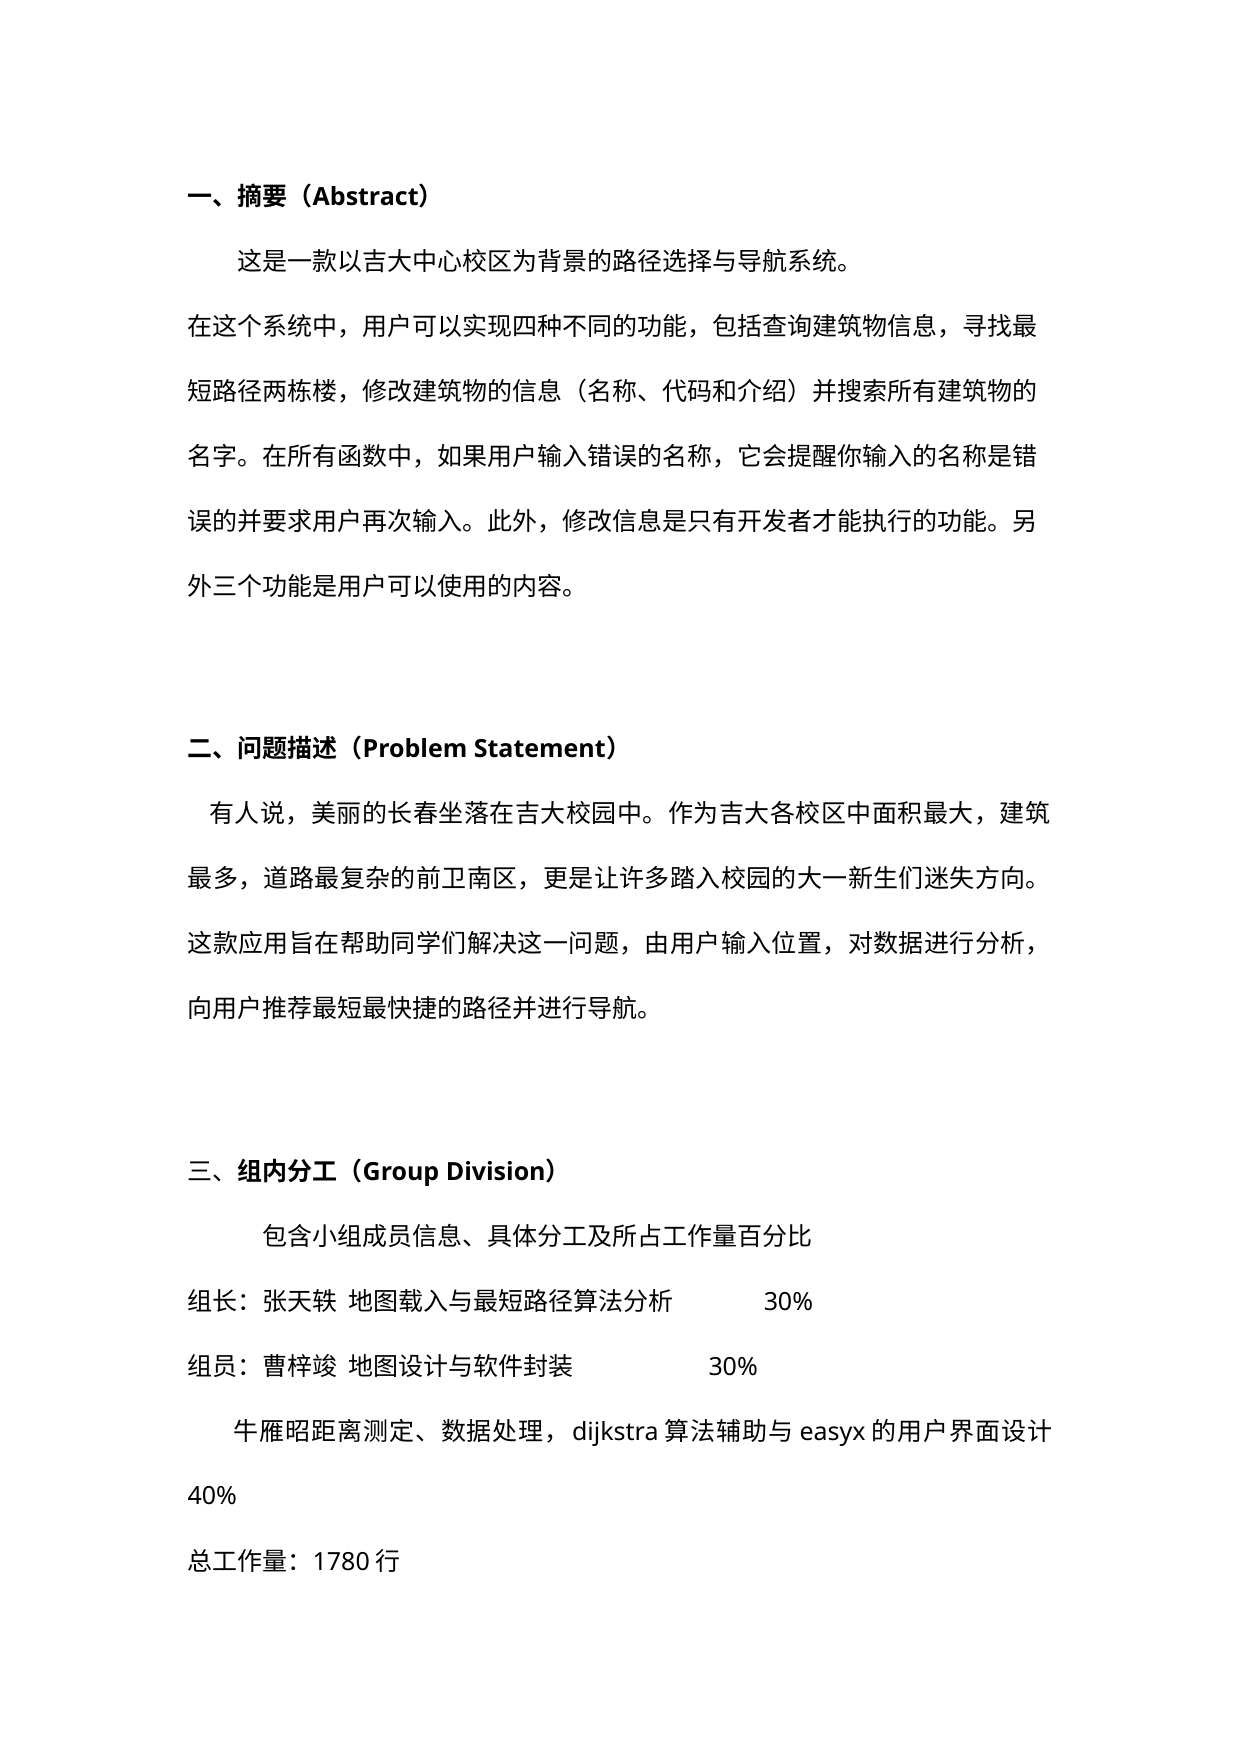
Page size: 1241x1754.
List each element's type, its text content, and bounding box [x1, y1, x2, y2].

text 组员：曹梓竣 地图设计与软件封装 30% [187, 1332, 1053, 1397]
text 组长：张天轶 地图载入与最短路径算法分析 30% [187, 1267, 1053, 1332]
text 牛雁昭距离测定、数据处理，dijkstra算法辅助与easyx的用户界面设计 40% [187, 1397, 1053, 1527]
text 这是一款以吉大中心校区为背景的路径选择与导航系统。 [187, 227, 1053, 292]
text 二、问题描述（Problem Statement） [187, 714, 1053, 779]
text 三、组内分工（Group Division） [187, 1137, 1053, 1202]
list 包含小组成员信息、具体分工及所占工作量百分比 [262, 1202, 1053, 1267]
text 一、摘要（Abstract） [187, 162, 1053, 227]
text 总工作量：1780行 [187, 1527, 1053, 1592]
text 在这个系统中，用户可以实现四种不同的功能，包括查询建筑物信息，寻找最短路径两栋楼，修改建筑物的信息（名称、代码和介绍）并搜索所有建筑物的名字。在所有函数中，如果用户输入错误的名称，它会提醒你输入的名称是错误的并要求用户再次输入。此外，修改信息是只有开发者才能执行的功能。另外三个功能是用户可以使用的内容。 [187, 292, 1053, 617]
text 有人说，美丽的长春坐落在吉大校园中。作为吉大各校区中面积最大，建筑最多，道路最复杂的前卫南区，更是让许多踏入校园的大一新生们迷失方向。这款应用旨在帮助同学们解决这一问题，由用户输入位置，对数据进行分析，向用户推荐最短最快捷的路径并进行导航。 [187, 779, 1053, 1039]
